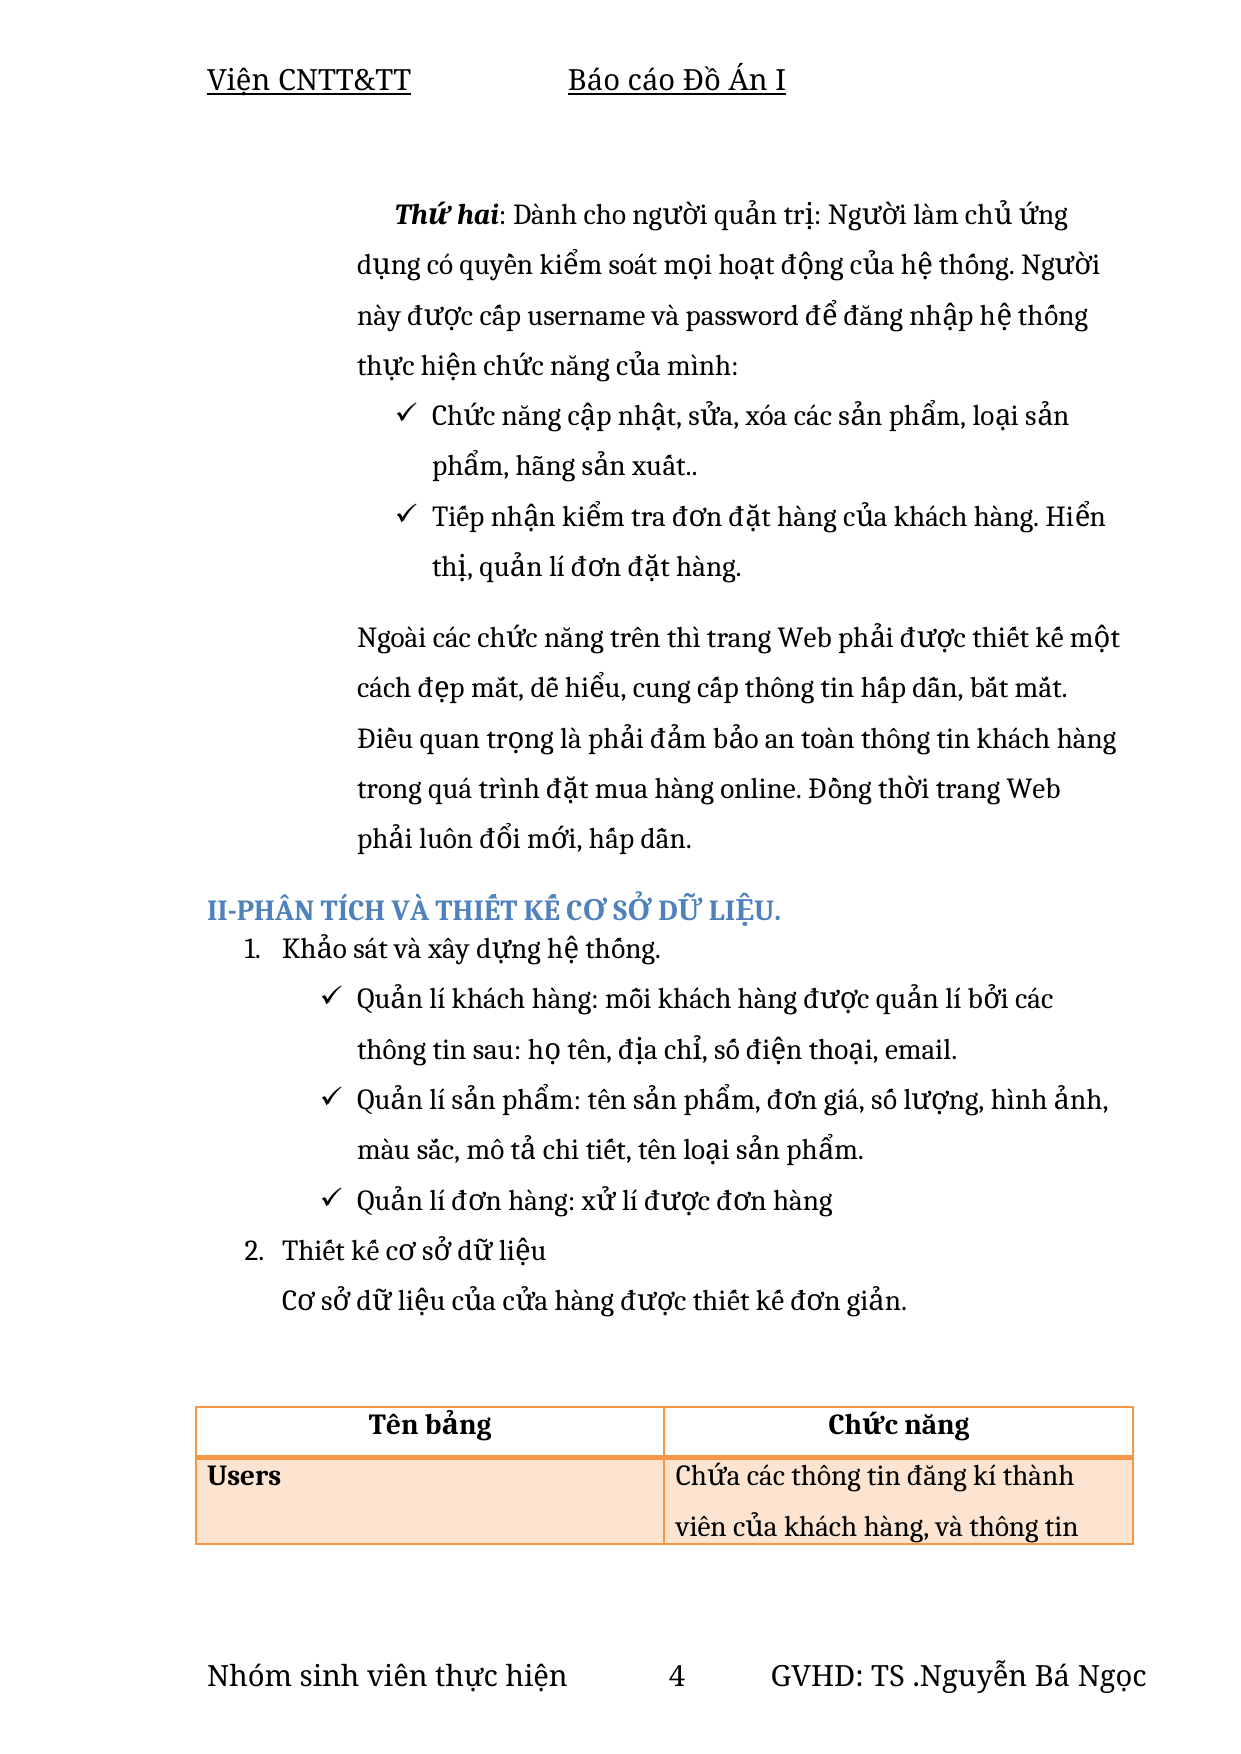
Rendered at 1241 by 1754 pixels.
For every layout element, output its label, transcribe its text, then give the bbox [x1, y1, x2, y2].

list Quản lí khách hàng: mỗi khách hàng được quản lí bởi các thông tin sau: họ tên, địa chỉ, số điện thoại, email. [319, 983, 1122, 1066]
text Ngoài các chức năng trên thì trang Web phải được thiết kế một cách đẹp mắt, dễ hiểu, cung cấp thông tin hấp dẫn, bắt mắt. Điều quan trọng là phải đảm bảo an toàn thông tin khách hàng trong quá trình đặt mua hàng online. Đồng thời trang Web phải luôn đổi mới, hấp dẫn. [357, 621, 1122, 856]
table_header Tên bảng [197, 1408, 663, 1455]
list Cơ sở dữ liệu của cửa hàng được thiết kế đơn giản. [282, 1284, 1122, 1318]
list Khảo sát và xây dựng hệ thống. [244, 932, 1122, 966]
table_header Chức năng [665, 1408, 1132, 1455]
list Tiếp nhận kiểm tra đơn đặt hàng của khách hàng. Hiển thị, quản lí đơn đặt hàng. [394, 500, 1122, 584]
list Thứ hai: Dành cho người quản trị: Người làm chủ ứng dụng có quyền kiểm soát mọi hoạt động của hệ thống. Người này được cấp username và password để đăng nhập hệ thống thực hiện chức năng của mình: [357, 198, 1122, 382]
list Quản lí đơn hàng: xử lí được đơn hàng [319, 1184, 1122, 1217]
table_cell Users [197, 1460, 663, 1543]
list Quản lí sản phẩm: tên sản phẩm, đơn giá, số lượng, hình ảnh, màu sắc, mô tả chi tiết, tên loại sản phẩm. [319, 1083, 1122, 1167]
subtitle II-PHÂN TÍCH VÀ THIẾT KẾ CƠ SỞ DỮ LIỆU. [207, 894, 1122, 927]
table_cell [665, 1460, 1132, 1543]
list Chức năng cập nhật, sửa, xóa các sản phẩm, loại sản phẩm, hãng sản xuất.. [394, 399, 1122, 483]
list Thiết kế cơ sở dữ liệu [244, 1234, 1122, 1268]
